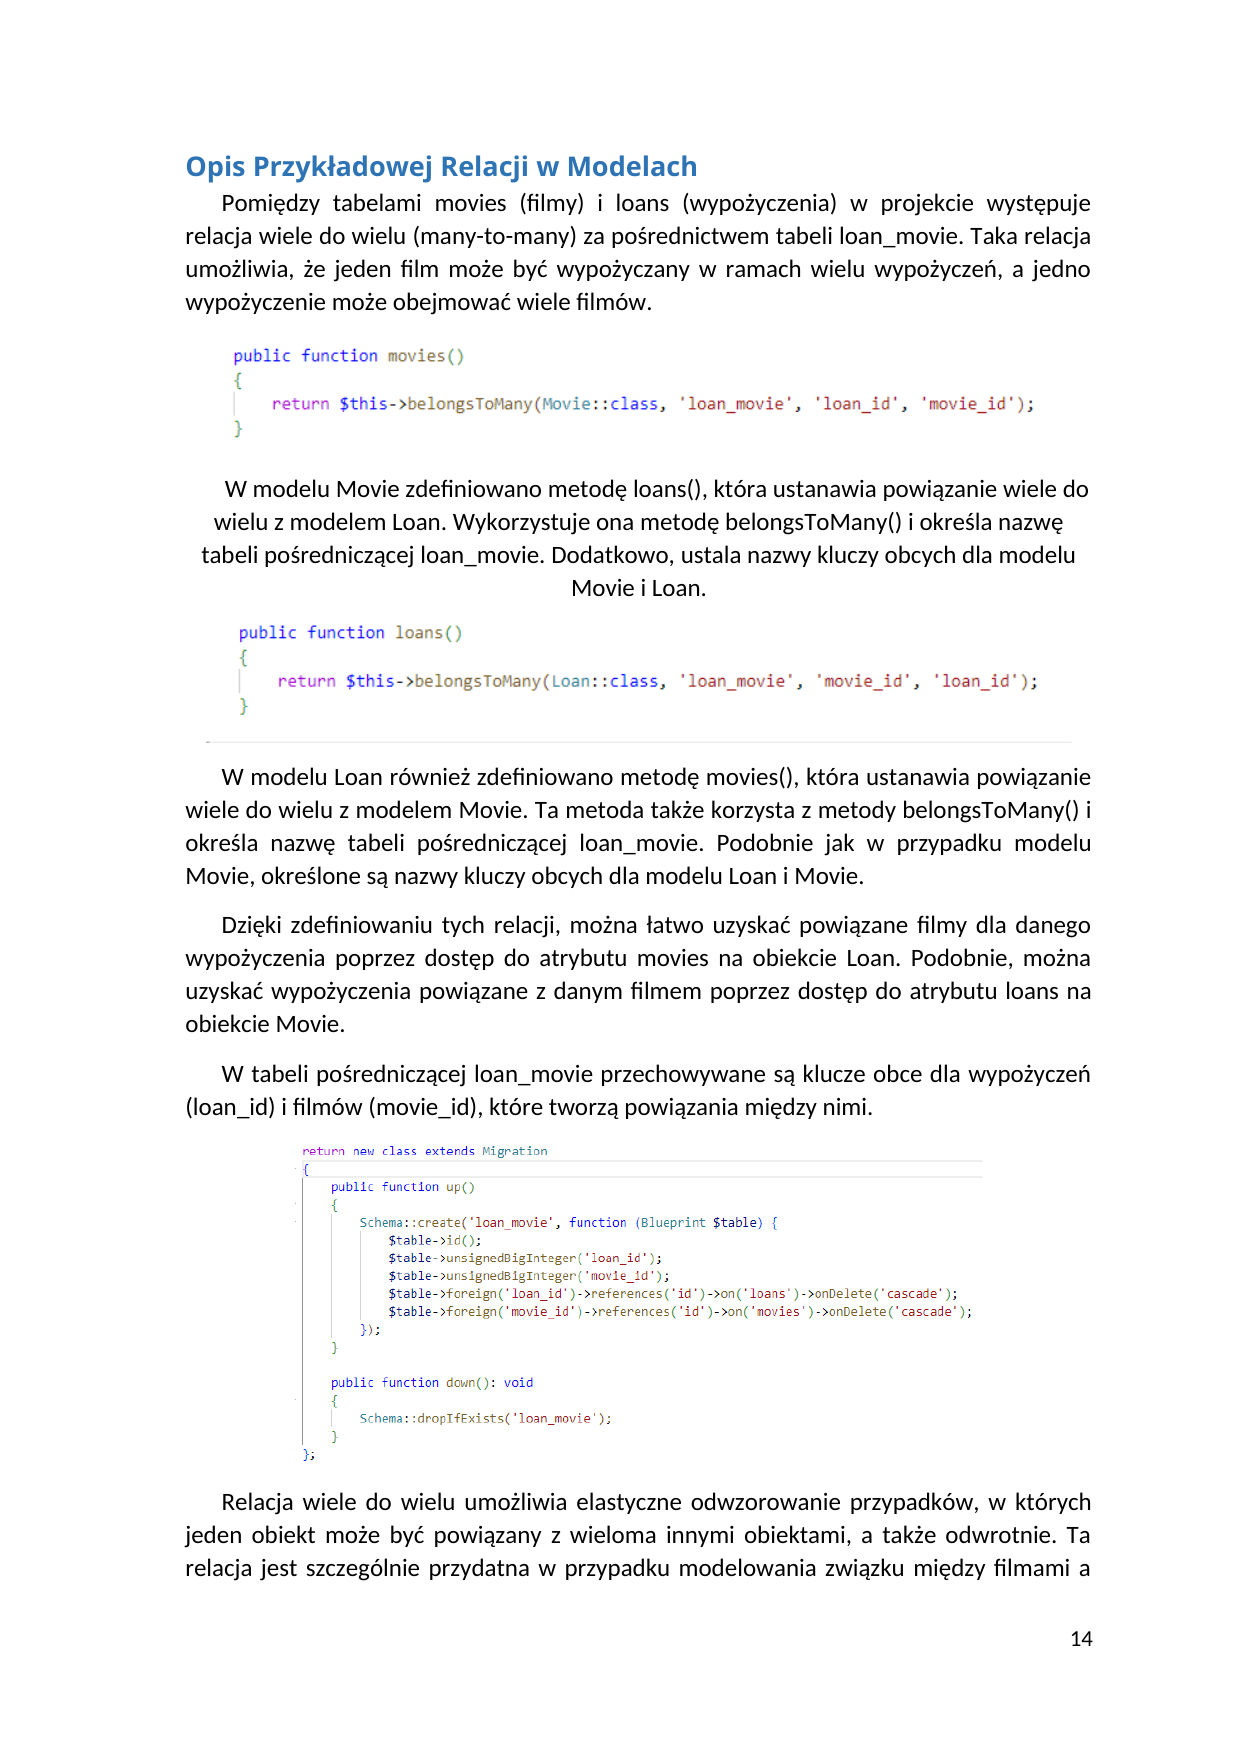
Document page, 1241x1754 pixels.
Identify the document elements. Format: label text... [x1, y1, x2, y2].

text Pomiędzy tabelami movies (filmy) i loans (wypożyczenia) w projekcie występuje relacja wiele do wielu (many-to-many) za pośrednictwem tabeli loan_movie. Taka relacja umożliwia, że jeden film może być wypożyczany w ramach wielu wypożyczeń, a jedno wypożyczenie może obejmować wiele filmów. [185, 187, 1093, 317]
subtitle Opis Przykładowej Relacji w Modelach [148, 148, 1093, 184]
picture [206, 605, 1072, 743]
text W tabeli pośredniczącej loan_movie przechowywane są klucze obce dla wypożyczeń (loan_id) i filmów (movie_id), które tworzą powiązania między nimi. [185, 1058, 1093, 1121]
picture [295, 1140, 983, 1467]
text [185, 1486, 1093, 1582]
text W modelu Loan również zdefiniowano metodę movies(), która ustanawia powiązanie wiele do wielu z modelem Movie. Ta metoda także korzysta z metody belongsToMany() i określa nazwę tabeli pośredniczącej loan_movie. Podobnie jak w przypadku modelu Movie, określone są nazwy kluczy obcych dla modelu Loan i Movie. [185, 761, 1093, 891]
text Dzięki zdefiniowaniu tych relacji, można łatwo uzyskać powiązane filmy dla danego wypożyczenia poprzez dostęp do atrybutu movies na obiekcie Loan. Podobnie, można uzyskać wypożyczenia powiązane z danym filmem poprzez dostęp do atrybutu loans na obiekcie Movie. [185, 909, 1093, 1039]
picture [206, 335, 1072, 455]
